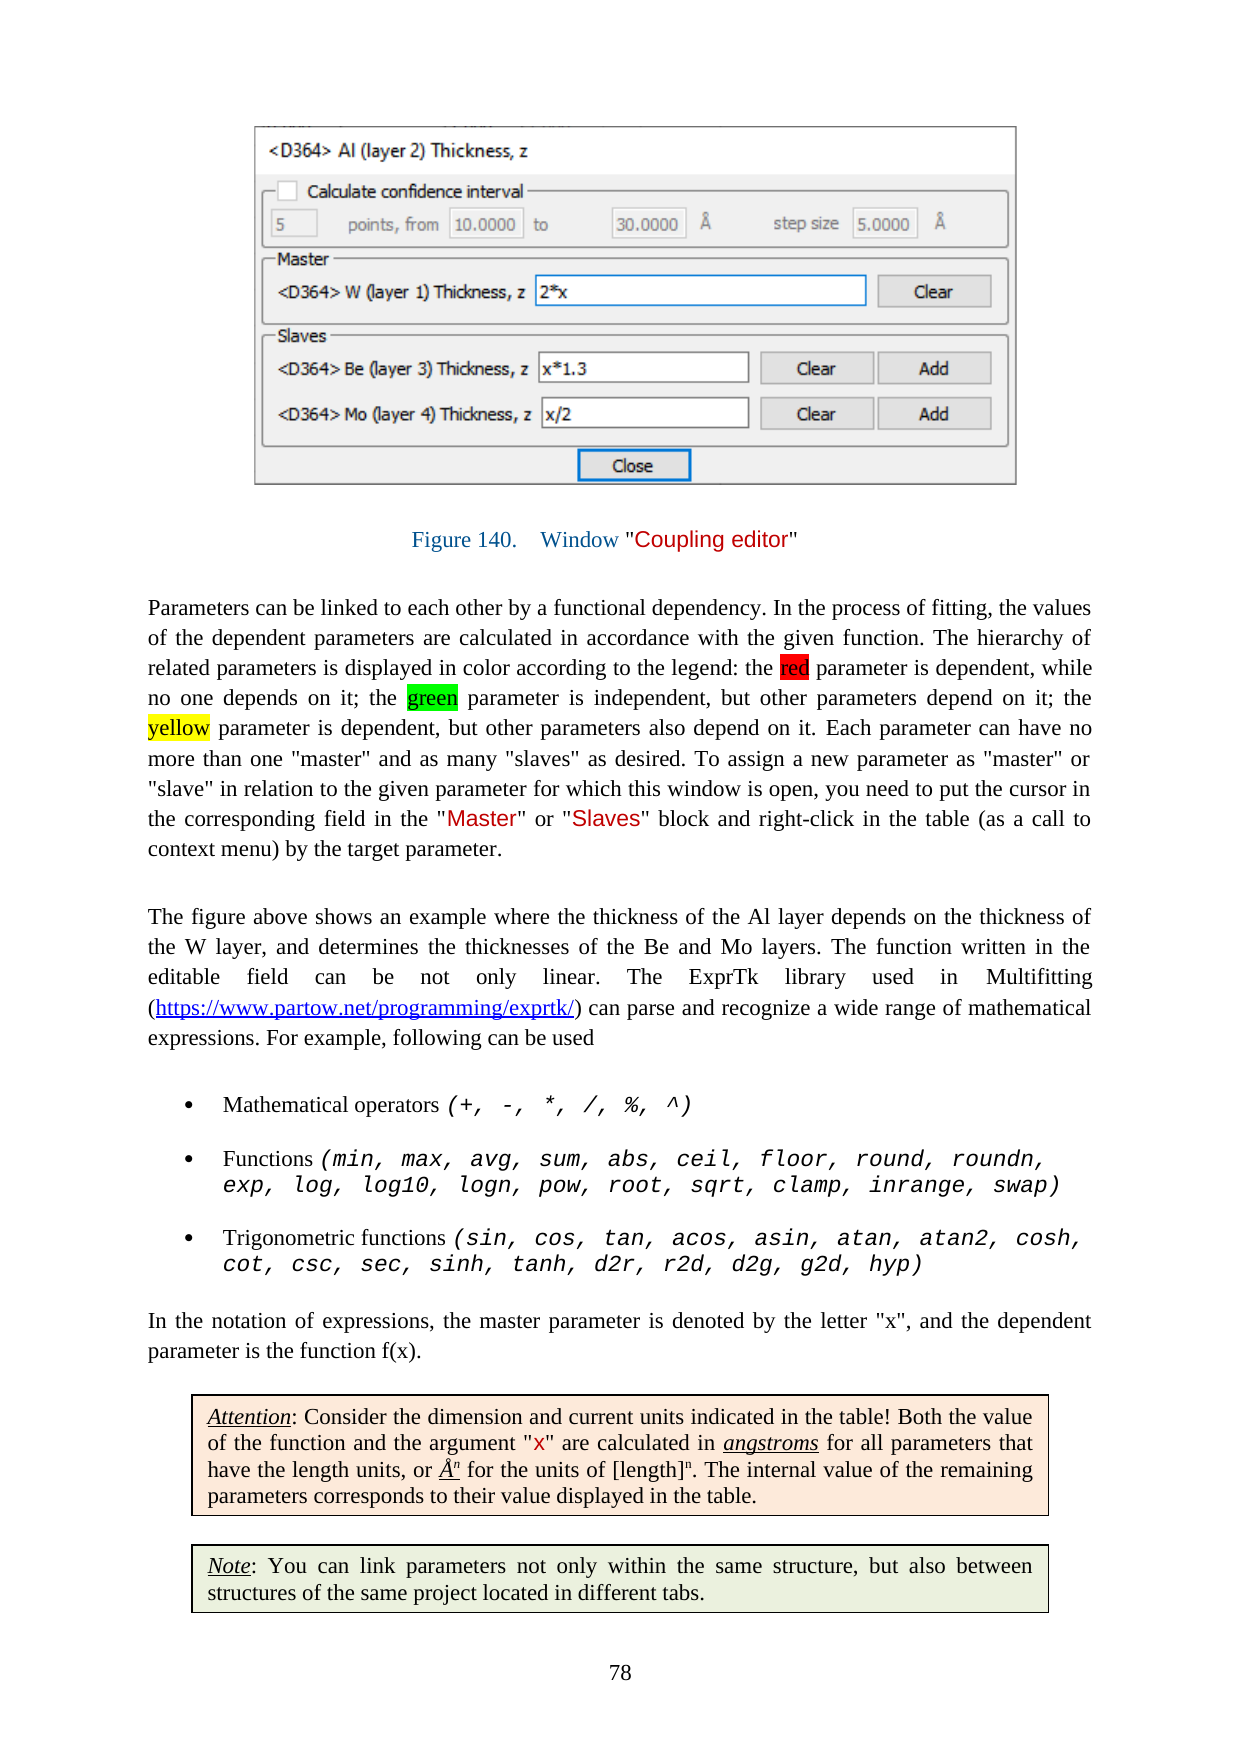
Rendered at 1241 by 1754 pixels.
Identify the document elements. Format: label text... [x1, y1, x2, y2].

picture [254, 126, 1017, 485]
list Functions (min, max, avg, sum, abs, ceil, floor, round, roundn, exp, log, log10, logn, pow, root, sqrt, clamp, inrange, swap) [185, 1145, 1093, 1199]
text Parameters can be linked to each other by a functional dependency. In the process of fitting, the values ​​of the dependent parameters are calculated in accordance with the given function. The hierarchy of related parameters is displayed in color according to the legend: the red parameter is dependent, while no one depends on it; the green parameter is independent, but other parameters depend on it; the yellow parameter is dependent, but other parameters also depend on it. Each parameter can have no more than one "master" and as many "slaves" as desired. To assign a new parameter as "master" or "slave" in relation to the given parameter for which this window is open, you need to put the cursor in the corresponding field in the "Master" or "Slaves" block and right-click in the table (as a call to context menu) by the target parameter. [148, 593, 1093, 862]
list Mathematical operators (+, -, *, /, %, ^) [185, 1092, 1093, 1120]
list Trigonometric functions (sin, cos, tan, acos, asin, atan, atan2, cosh, cot, csc, sec, sinh, tanh, d2r, r2d, d2g, g2d, hyp) [185, 1224, 1093, 1278]
text In the notation of expressions, the master parameter is denoted by the letter "x", and the dependent parameter is the function f(x). [148, 1307, 1093, 1364]
text The figure above shows an example where the thickness of the Al layer depends on the thickness of the W layer, and determines the thicknesses of the Be and Mo layers. The function written in the editable field can be not only linear. The ExprTk library used in Multifitting (https://www.partow.net/programming/exprtk/) can parse and recognize a wide range of mathematical expressions. For example, following can be used [148, 903, 1093, 1050]
